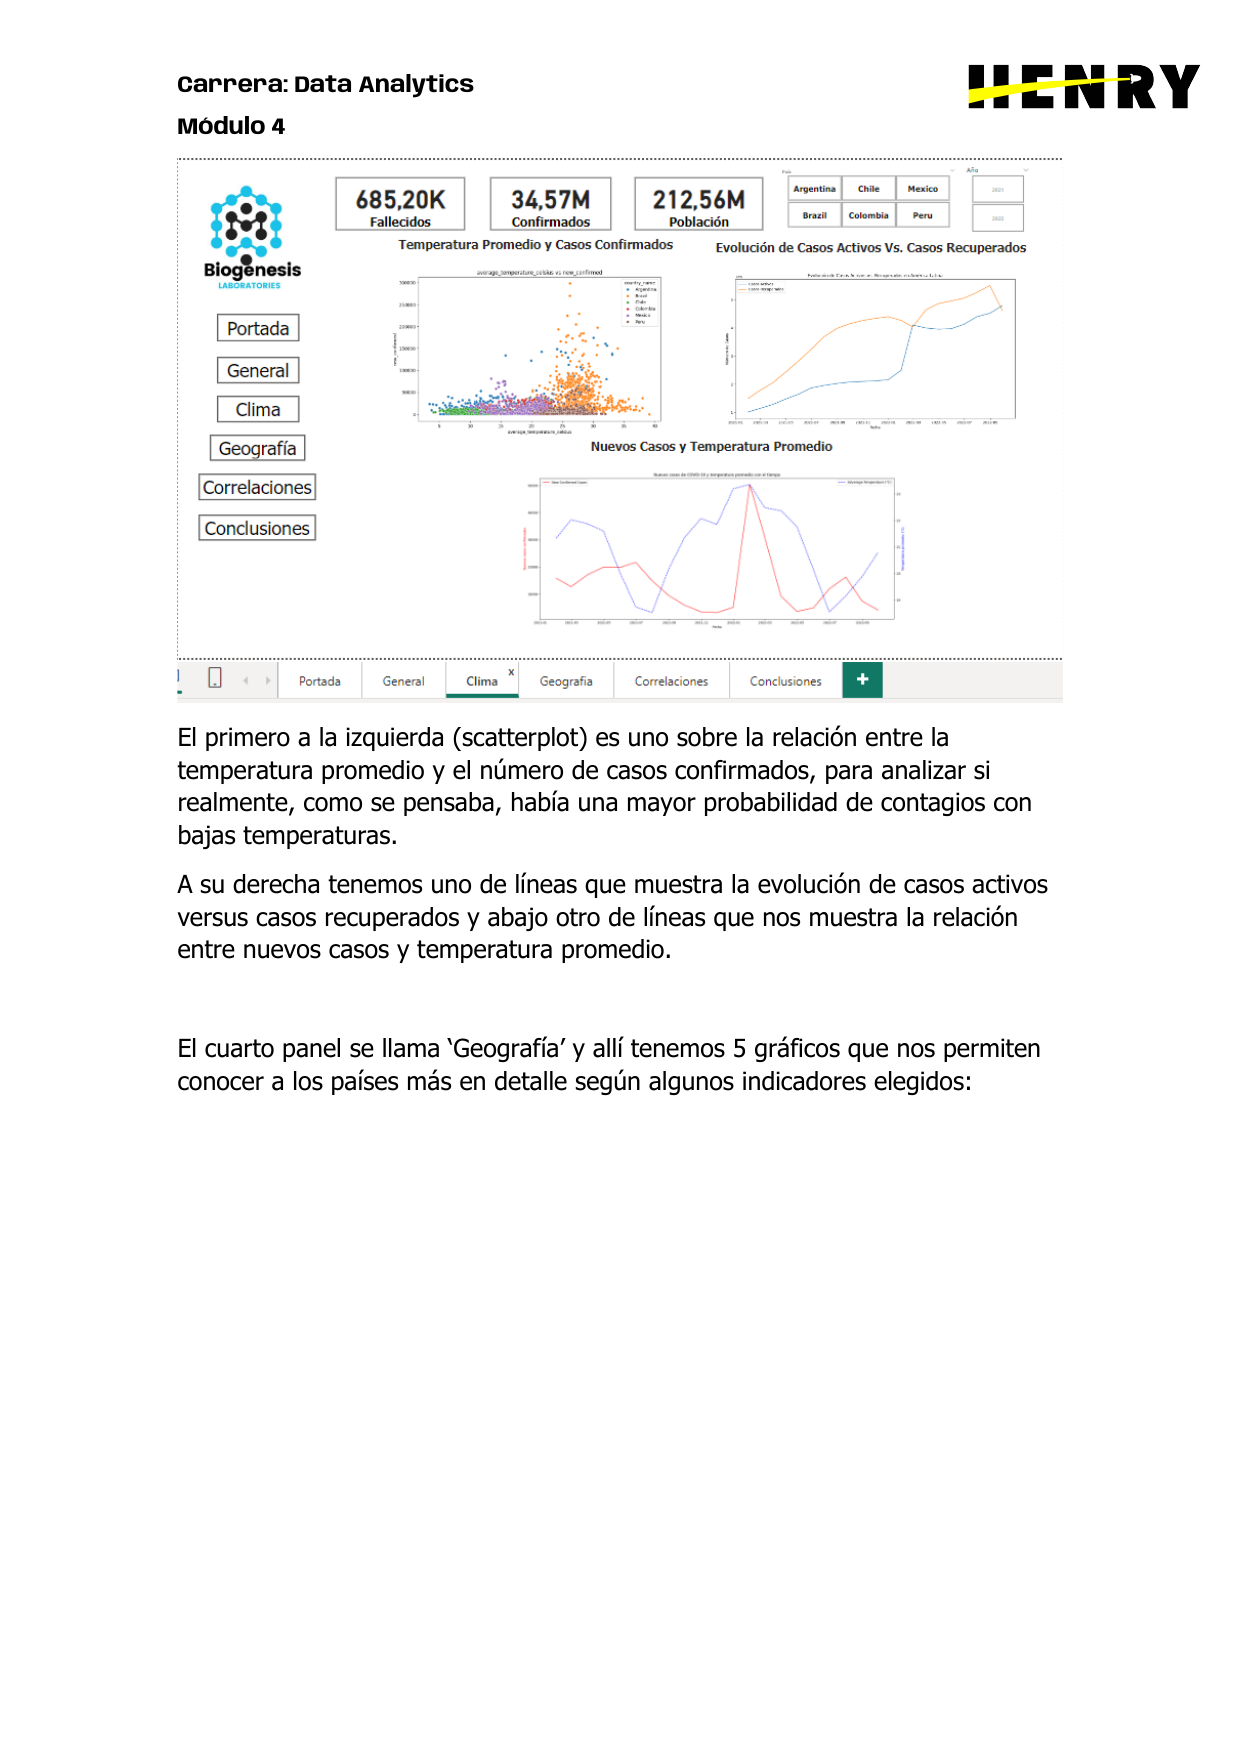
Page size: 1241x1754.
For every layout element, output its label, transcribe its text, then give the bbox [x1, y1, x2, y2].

text El primero a la izquierda (scatterplot) es uno sobre la relación entre la temperatura promedio y el número de casos confirmados, para analizar si realmente, como se pensaba, había una mayor probabilidad de contagios con bajas temperaturas. [177, 722, 1063, 849]
picture [949, 30, 1232, 140]
text A su derecha tenemos uno de líneas que muestra la evolución de casos activos versus casos recuperados y abajo otro de líneas que nos muestra la relación entre nuevos casos y temperatura promedio. [177, 869, 1063, 964]
picture [177, 158, 1063, 703]
text El cuarto panel se llama ‘Geografía’ y allí tenemos 5 gráficos que nos permiten conocer a los países más en detalle según algunos indicadores elegidos: [177, 1032, 1063, 1095]
